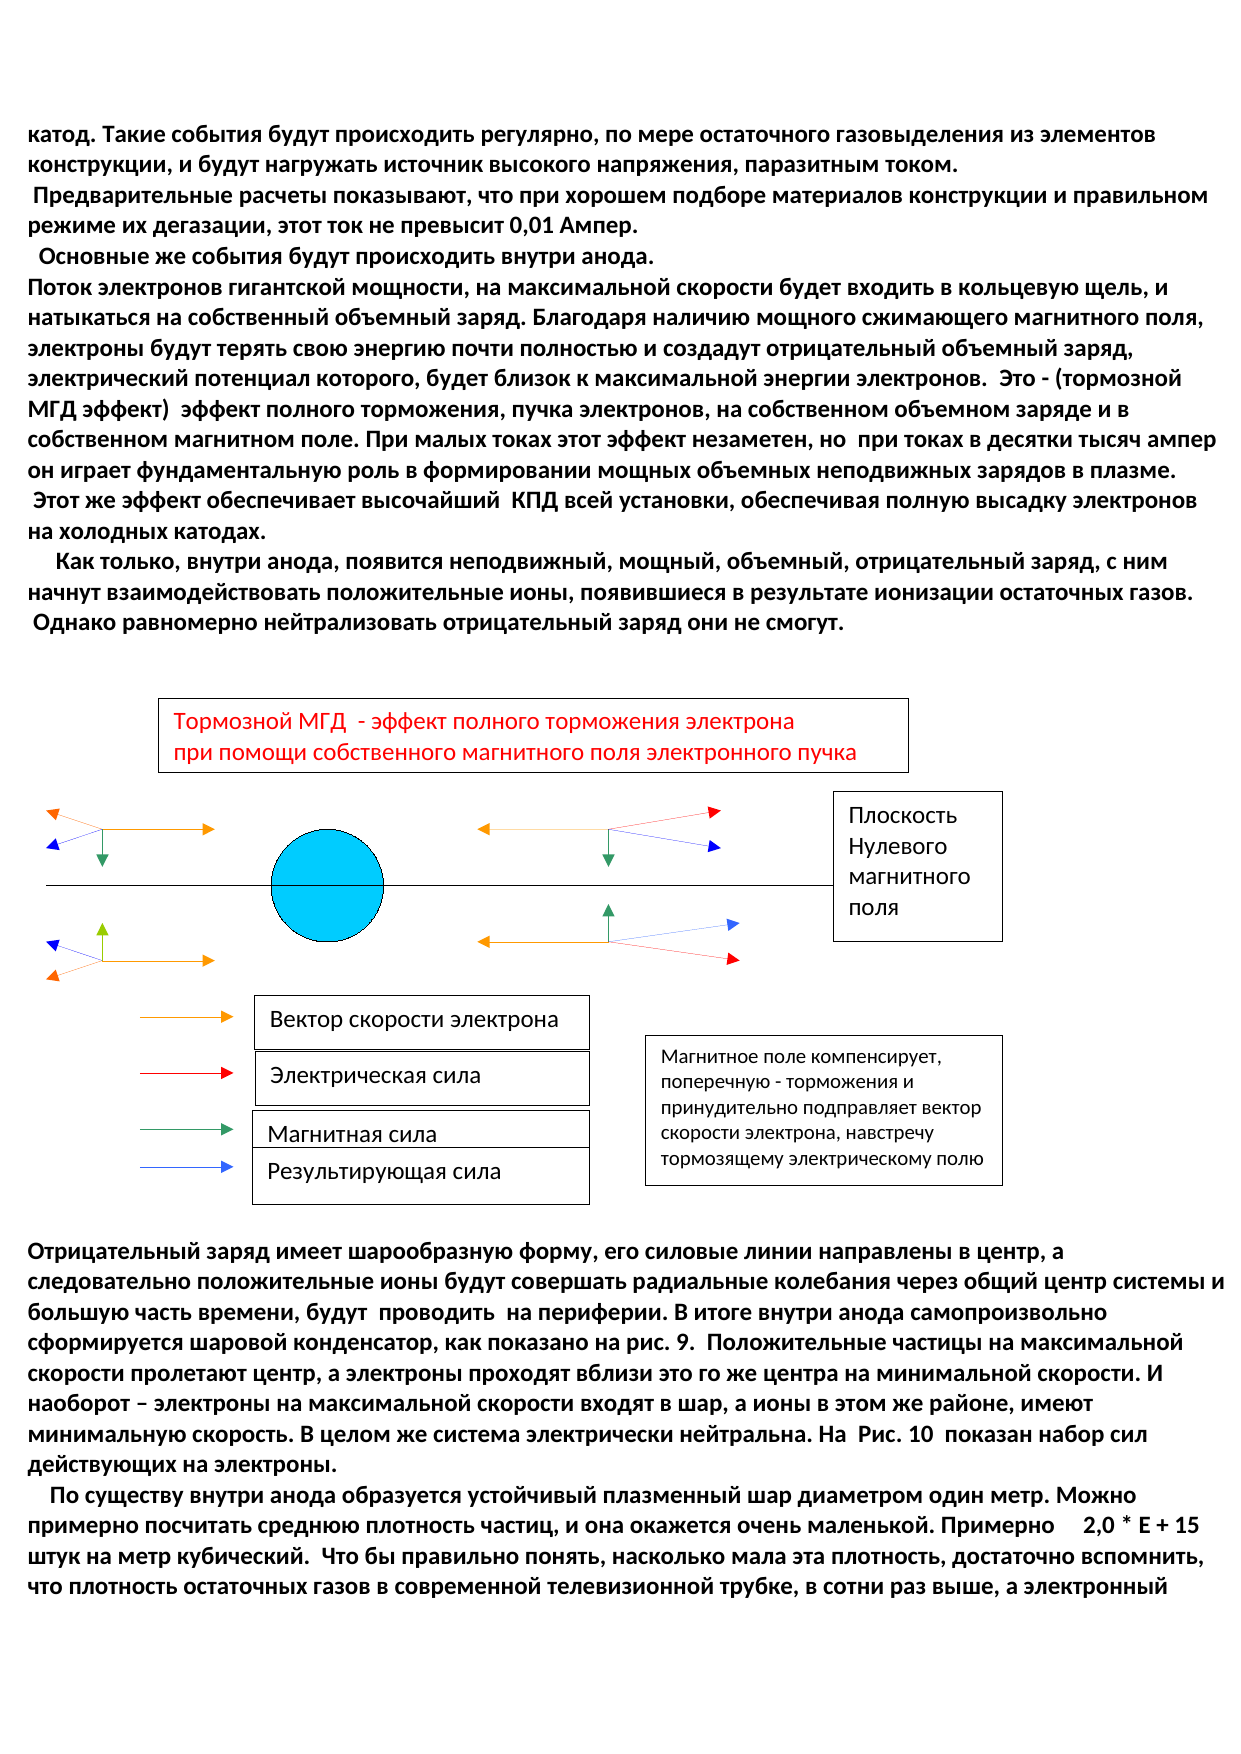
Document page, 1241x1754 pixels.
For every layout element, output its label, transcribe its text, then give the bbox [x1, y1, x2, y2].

text Основные же события будут происходить внутри анода. [27, 240, 1227, 271]
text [27, 118, 1227, 179]
text Предварительные расчеты показывают, что при хорошем подборе материалов конструкции и правильном режиме их дегазации, этот ток не превысит 0,01 Ампер. [27, 179, 1227, 240]
text Однако равномерно нейтрализовать отрицательный заряд они не смогут. [27, 606, 1227, 637]
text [27, 1479, 1227, 1601]
text Отрицательный заряд имеет шарообразную форму, его силовые линии направлены в центр, а следовательно положительные ионы будут совершать радиальные колебания через общий центр системы и большую часть времени, будут проводить на периферии. В итоге внутри анода самопроизвольно сформируется шаровой конденсатор, как показано на рис. 9. Положительные частицы на максимальной скорости пролетают центр, а электроны проходят вблизи это го же центра на минимальной скорости. И наоборот – электроны на максимальной скорости входят в шар, а ионы в этом же районе, имеют минимальную скорость. В целом же система электрически нейтральна. На Рис. 10 показан набор сил действующих на электроны. [27, 1235, 1227, 1479]
text Поток электронов гигантской мощности, на максимальной скорости будет входить в кольцевую щель, и натыкаться на собственный объемный заряд. Благодаря наличию мощного сжимающего магнитного поля, электроны будут терять свою энергию почти полностью и создадут отрицательный объемный заряд, электрический потенциал которого, будет близок к максимальной энергии электронов. Это - (тормозной МГД эффект) эффект полного торможения, пучка электронов, на собственном объемном заряде и в собственном магнитном поле. При малых токах этот эффект незаметен, но при токах в десятки тысяч ампер он играет фундаментальную роль в формировании мощных объемных неподвижных зарядов в плазме. [27, 271, 1227, 484]
text Как только, внутри анода, появится неподвижный, мощный, объемный, отрицательный заряд, с ним начнут взаимодействовать положительные ионы, появившиеся в результате ионизации остаточных газов. [27, 545, 1227, 606]
text Этот же эффект обеспечивает высочайший КПД всей установки, обеспечивая полную высадку электронов на холодных катодах. [27, 484, 1227, 545]
